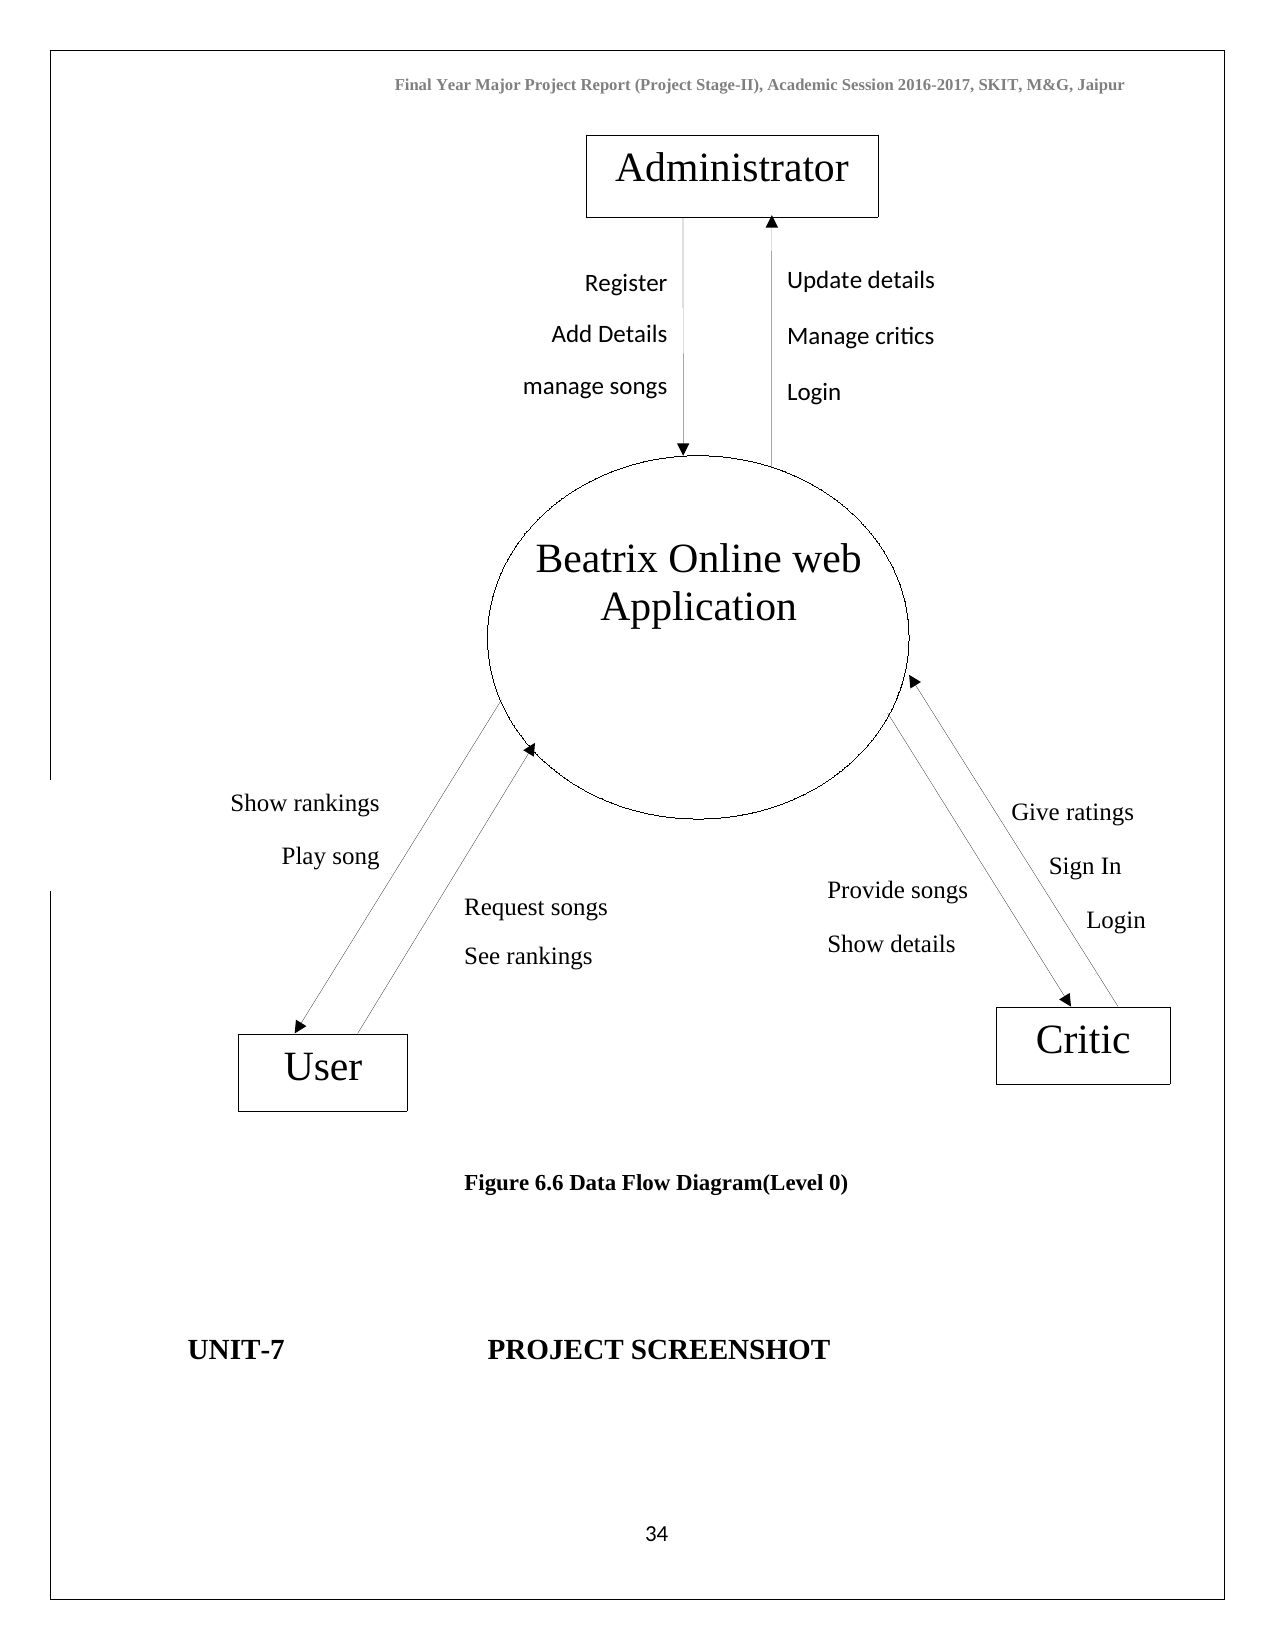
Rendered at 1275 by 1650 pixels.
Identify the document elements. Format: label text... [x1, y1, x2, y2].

text Figure 6.6 Data Flow Diagram(Level 0) [187, 1169, 1125, 1195]
text UNIT-7 PROJECT SCREENSHOT [187, 1332, 1125, 1366]
